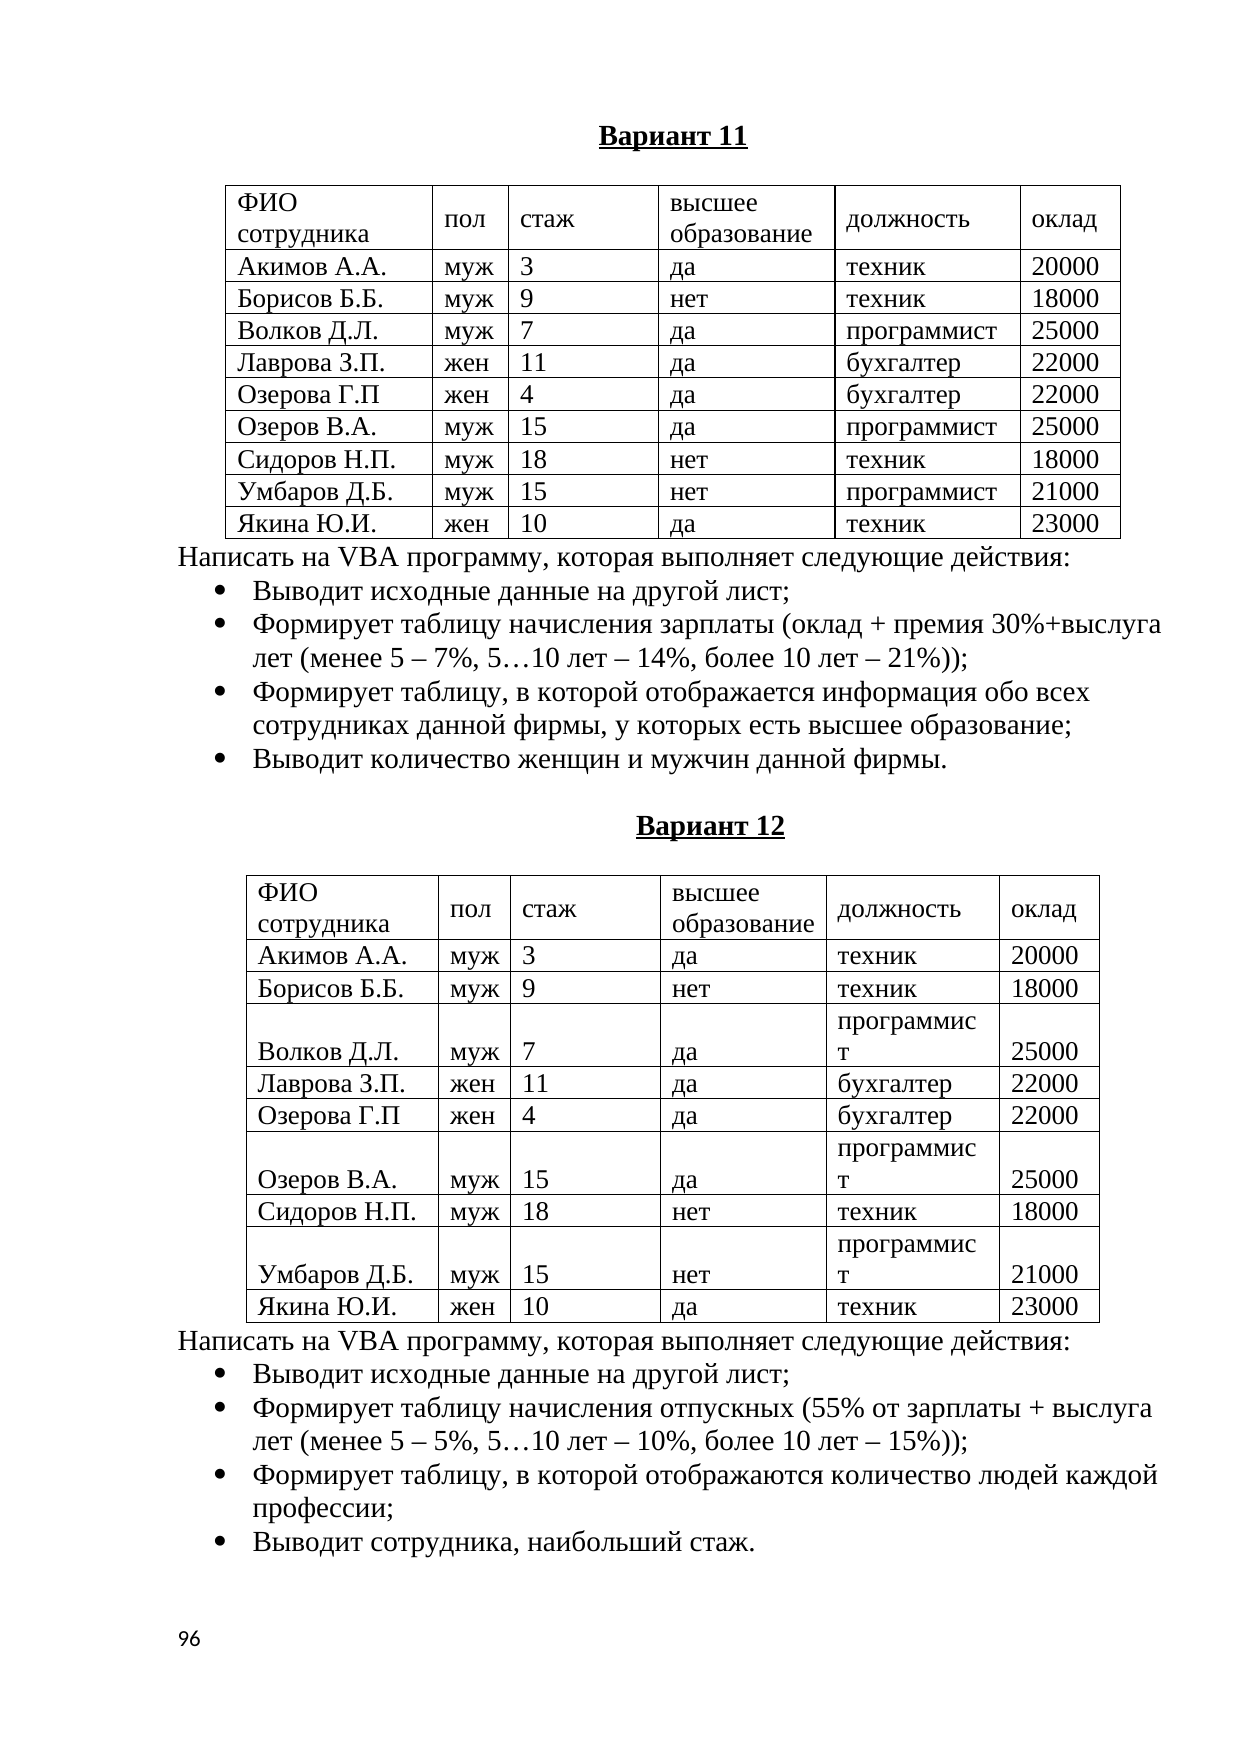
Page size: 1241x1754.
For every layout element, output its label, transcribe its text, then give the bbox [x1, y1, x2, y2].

text Написать на VBA программу, которая выполняет следующие действия: [177, 1323, 1169, 1356]
table_cell 15 [511, 1132, 660, 1194]
table_cell муж [439, 1004, 510, 1066]
table_cell 18000 [1000, 1195, 1099, 1226]
table_cell 9 [511, 972, 660, 1003]
table_cell Лаврова З.П. [247, 1067, 438, 1098]
table_cell да [661, 1132, 826, 1194]
table_cell 18000 [1000, 972, 1099, 1003]
table_cell 25000 [1000, 1132, 1099, 1194]
table_cell муж [433, 250, 508, 281]
table_cell нет [659, 443, 834, 474]
table_cell Озерова Г.П [226, 378, 432, 409]
text Вариант 12 [252, 808, 1169, 842]
table_header ФИО сотрудника [226, 186, 432, 248]
table_cell Волков Д.Л. [226, 314, 432, 345]
table_cell 20000 [1000, 940, 1099, 971]
table_cell жен [439, 1290, 510, 1322]
table_cell 25000 [1000, 1004, 1099, 1066]
text Написать на VBA программу, которая выполняет следующие действия: [177, 539, 1169, 573]
table_cell 21000 [1000, 1227, 1099, 1289]
table_cell 11 [509, 346, 658, 377]
table_header пол [433, 186, 508, 248]
text Вариант 11 [177, 118, 1169, 152]
table_cell муж [433, 314, 508, 345]
table_cell нет [659, 282, 834, 313]
table_cell 18 [511, 1195, 660, 1226]
table_cell Акимов А.А. [226, 250, 432, 281]
table_cell да [661, 1067, 826, 1098]
table_cell техник [836, 443, 1020, 474]
table_cell муж [433, 443, 508, 474]
table_cell 25000 [1021, 411, 1120, 442]
table_cell техник [836, 507, 1020, 538]
table_cell 22000 [1021, 378, 1120, 409]
table_cell бухгалтер [836, 346, 1020, 377]
table_cell программист [827, 1004, 999, 1066]
table_header оклад [1000, 876, 1099, 938]
table_cell да [659, 250, 834, 281]
table_cell бухгалтер [836, 378, 1020, 409]
table_cell Лаврова З.П. [226, 346, 432, 377]
table_cell жен [439, 1099, 510, 1131]
table_cell 18000 [1021, 282, 1120, 313]
table_cell нет [661, 972, 826, 1003]
table_header пол [439, 876, 510, 938]
table_cell муж [439, 940, 510, 971]
table_cell Волков Д.Л. [247, 1004, 438, 1066]
table_cell Озеров В.А. [247, 1132, 438, 1194]
table_cell техник [836, 250, 1020, 281]
list Выводит исходные данные на другой лист; [215, 1356, 1169, 1390]
list Выводит сотрудника, наибольший стаж. [215, 1524, 1169, 1558]
table_cell да [661, 1099, 826, 1131]
table_cell муж [433, 282, 508, 313]
table_cell жен [433, 507, 508, 538]
table_cell Борисов Б.Б. [247, 972, 438, 1003]
table_cell 25000 [1021, 314, 1120, 345]
table_cell 15 [511, 1227, 660, 1289]
table_cell 11 [511, 1067, 660, 1098]
table_cell да [659, 411, 834, 442]
table_header оклад [1021, 186, 1120, 248]
table_cell 10 [511, 1290, 660, 1322]
list Выводит исходные данные на другой лист; [215, 573, 1169, 606]
table_cell да [659, 314, 834, 345]
table_cell 22000 [1021, 346, 1120, 377]
table_cell Борисов Б.Б. [226, 282, 432, 313]
table_cell нет [659, 475, 834, 506]
table_cell 22000 [1000, 1099, 1099, 1131]
table_cell Умбаров Д.Б. [247, 1227, 438, 1289]
table_cell 18 [509, 443, 658, 474]
table_cell 23000 [1000, 1290, 1099, 1322]
table_cell 9 [509, 282, 658, 313]
table_cell техник [827, 972, 999, 1003]
table_cell 15 [509, 475, 658, 506]
table_cell Умбаров Д.Б. [226, 475, 432, 506]
table_cell бухгалтер [827, 1067, 999, 1098]
table_cell программист [827, 1132, 999, 1194]
table_cell муж [439, 972, 510, 1003]
table_cell техник [836, 282, 1020, 313]
table_cell программист [836, 475, 1020, 506]
table_cell 3 [511, 940, 660, 971]
table_cell 18000 [1021, 443, 1120, 474]
table_header высшее образование [659, 186, 834, 248]
list Формирует таблицу, в которой отображаются количество людей каждой профессии; [215, 1457, 1169, 1524]
table_cell Акимов А.А. [247, 940, 438, 971]
table_header стаж [509, 186, 658, 248]
table_cell да [659, 378, 834, 409]
table_cell нет [661, 1227, 826, 1289]
table_cell техник [827, 1195, 999, 1226]
table_cell 20000 [1021, 250, 1120, 281]
table_cell да [661, 1290, 826, 1322]
table_cell Сидоров Н.П. [226, 443, 432, 474]
table_cell муж [439, 1132, 510, 1194]
table_cell программист [836, 411, 1020, 442]
table_header высшее образование [661, 876, 826, 938]
table_cell 4 [509, 378, 658, 409]
table_cell да [661, 1004, 826, 1066]
table_cell Якина Ю.И. [247, 1290, 438, 1322]
table_cell 10 [509, 507, 658, 538]
table_cell техник [827, 1290, 999, 1322]
table_cell муж [433, 411, 508, 442]
list Формирует таблицу, в которой отображается информация обо всех сотрудниках данной фирмы, у которых есть высшее образование; [215, 674, 1169, 741]
table_cell да [659, 507, 834, 538]
table_cell жен [439, 1067, 510, 1098]
table_header должность [827, 876, 999, 938]
table_cell 22000 [1000, 1067, 1099, 1098]
list Формирует таблицу начисления зарплаты (оклад + премия 30%+выслуга лет (менее 5 – 7%, 5…10 лет – 14%, более 10 лет – 21%)); [215, 606, 1169, 674]
table_cell да [661, 940, 826, 971]
table_cell жен [433, 346, 508, 377]
table_cell да [659, 346, 834, 377]
table_cell 7 [511, 1004, 660, 1066]
table_cell нет [661, 1195, 826, 1226]
table_cell 3 [509, 250, 658, 281]
table_cell муж [433, 475, 508, 506]
table_cell жен [433, 378, 508, 409]
table_cell муж [439, 1195, 510, 1226]
table_cell бухгалтер [827, 1099, 999, 1131]
table_cell техник [827, 940, 999, 971]
table_cell муж [439, 1227, 510, 1289]
list Формирует таблицу начисления отпускных (55% от зарплаты + выслуга лет (менее 5 – 5%, 5…10 лет – 10%, более 10 лет – 15%)); [215, 1390, 1169, 1457]
table_cell Сидоров Н.П. [247, 1195, 438, 1226]
table_cell 7 [509, 314, 658, 345]
table_cell 15 [509, 411, 658, 442]
list Выводит количество женщин и мужчин данной фирмы. [215, 741, 1169, 774]
table_header должность [836, 186, 1020, 248]
table_cell 23000 [1021, 507, 1120, 538]
table_header ФИО сотрудника [247, 876, 438, 938]
table_cell программист [836, 314, 1020, 345]
table_cell 21000 [1021, 475, 1120, 506]
table_cell Озерова Г.П [247, 1099, 438, 1131]
table_header стаж [511, 876, 660, 938]
table_cell Якина Ю.И. [226, 507, 432, 538]
table_cell 4 [511, 1099, 660, 1131]
table_cell Озеров В.А. [226, 411, 432, 442]
table_cell программист [827, 1227, 999, 1289]
